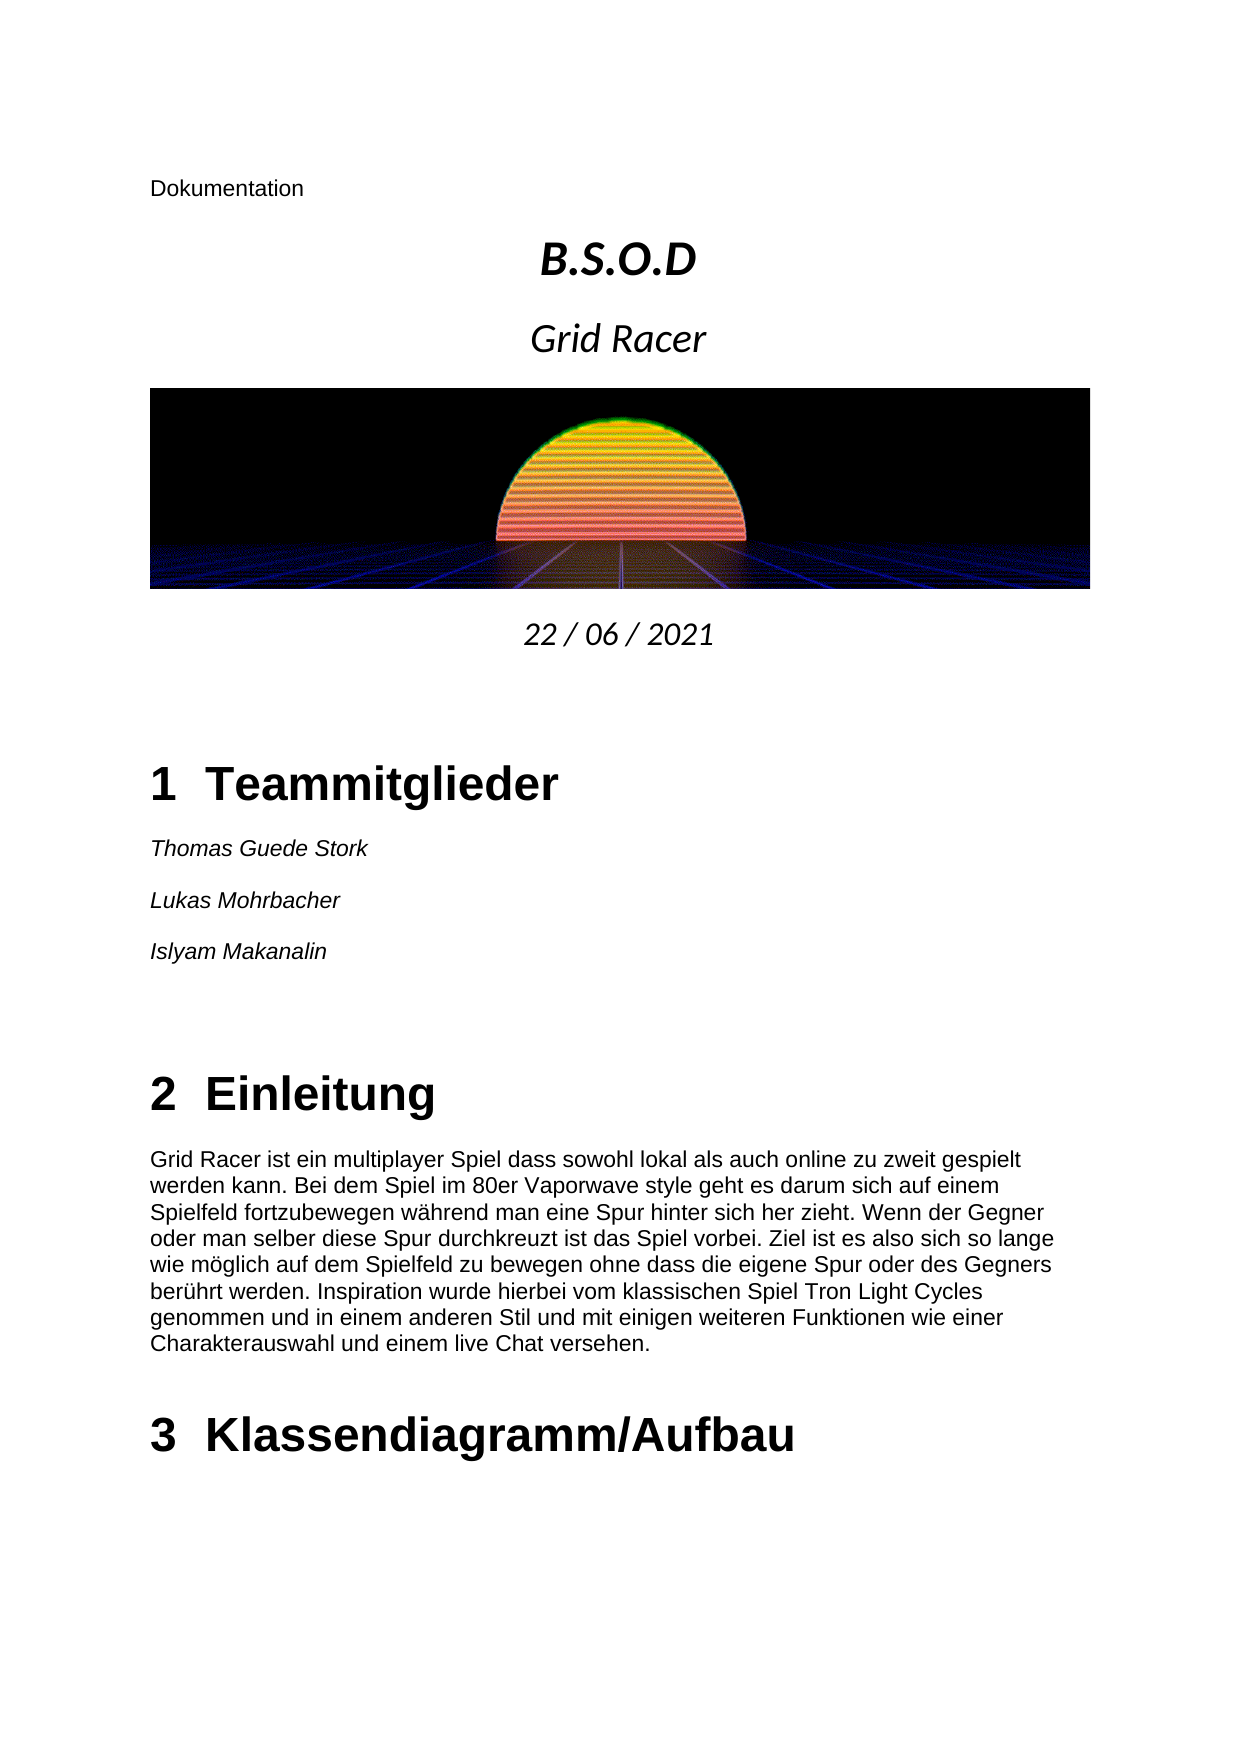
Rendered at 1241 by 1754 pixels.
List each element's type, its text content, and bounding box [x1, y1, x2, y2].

text Thomas Guede Stork [150, 835, 1090, 862]
subtitle 2 Einleitung [150, 1066, 1090, 1121]
text Islyam Makanalin [150, 938, 1090, 964]
text Dokumentation [150, 175, 1090, 201]
text B.S.O.D [150, 226, 1090, 287]
text Lukas Mohrbacher [150, 887, 1090, 913]
subtitle 1 Teammitglieder [150, 755, 1090, 810]
subtitle 3 Klassendiagramm/Aufbau [150, 1407, 1090, 1462]
picture [150, 388, 1091, 589]
text 22 / 06 / 2021 [150, 613, 1090, 654]
text Grid Racer [150, 312, 1090, 363]
text Grid Racer ist ein multiplayer Spiel dass sowohl lokal als auch online zu zweit gespielt werden kann. Bei dem Spiel im 80er Vaporwave style geht es darum sich auf einem Spielfeld fortzubewegen während man eine Spur hinter sich her zieht. Wenn der Gegner oder man selber diese Spur durchkreuzt ist das Spiel vorbei. Ziel ist es also sich so lange wie möglich auf dem Spielfeld zu bewegen ohne dass die eigene Spur oder des Gegners berührt werden. Inspiration wurde hierbei vom klassischen Spiel Tron Light Cycles genommen und in einem anderen Stil und mit einigen weiteren Funktionen wie einer Charakterauswahl und einem live Chat versehen. [150, 1146, 1090, 1357]
